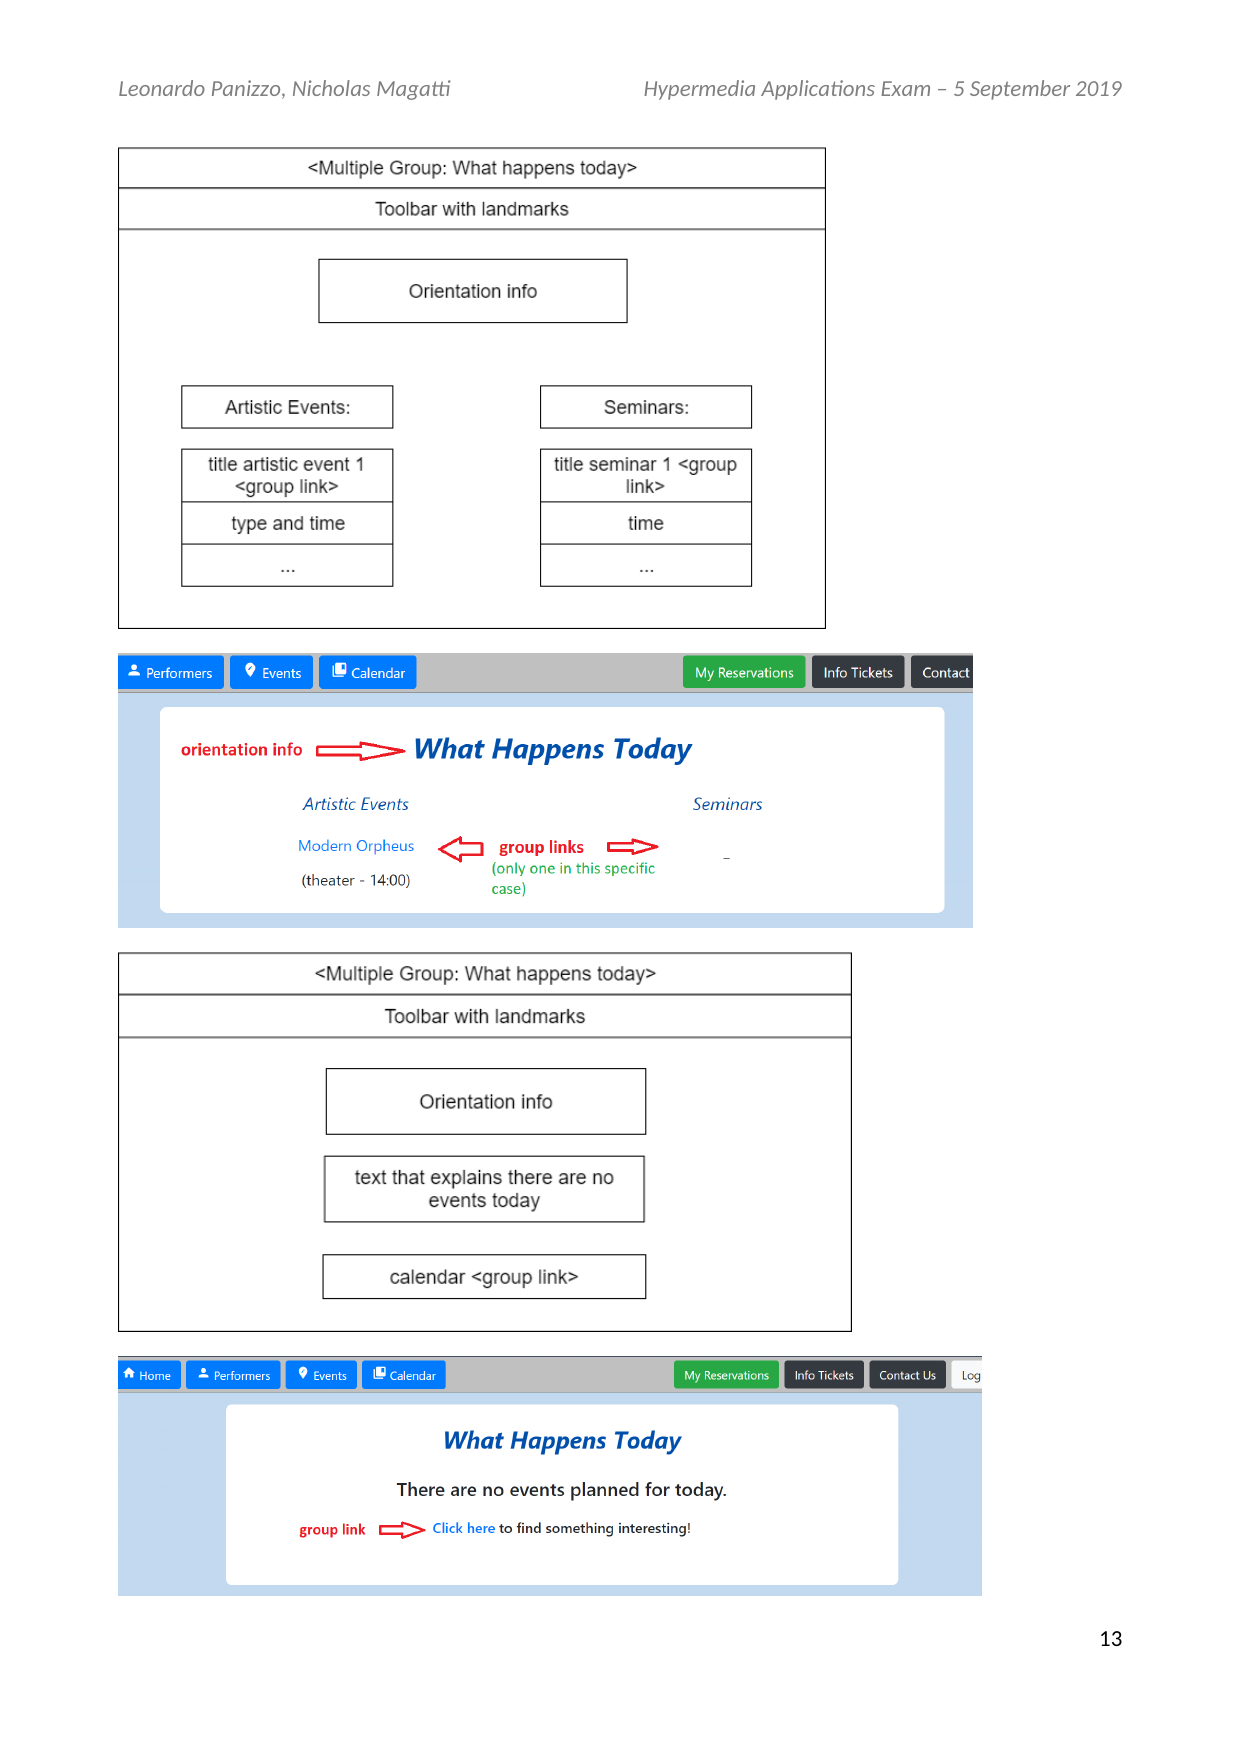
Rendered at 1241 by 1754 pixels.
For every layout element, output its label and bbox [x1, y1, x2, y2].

picture [118, 1356, 982, 1596]
picture [118, 653, 973, 928]
picture [118, 147, 826, 629]
picture [118, 952, 852, 1332]
